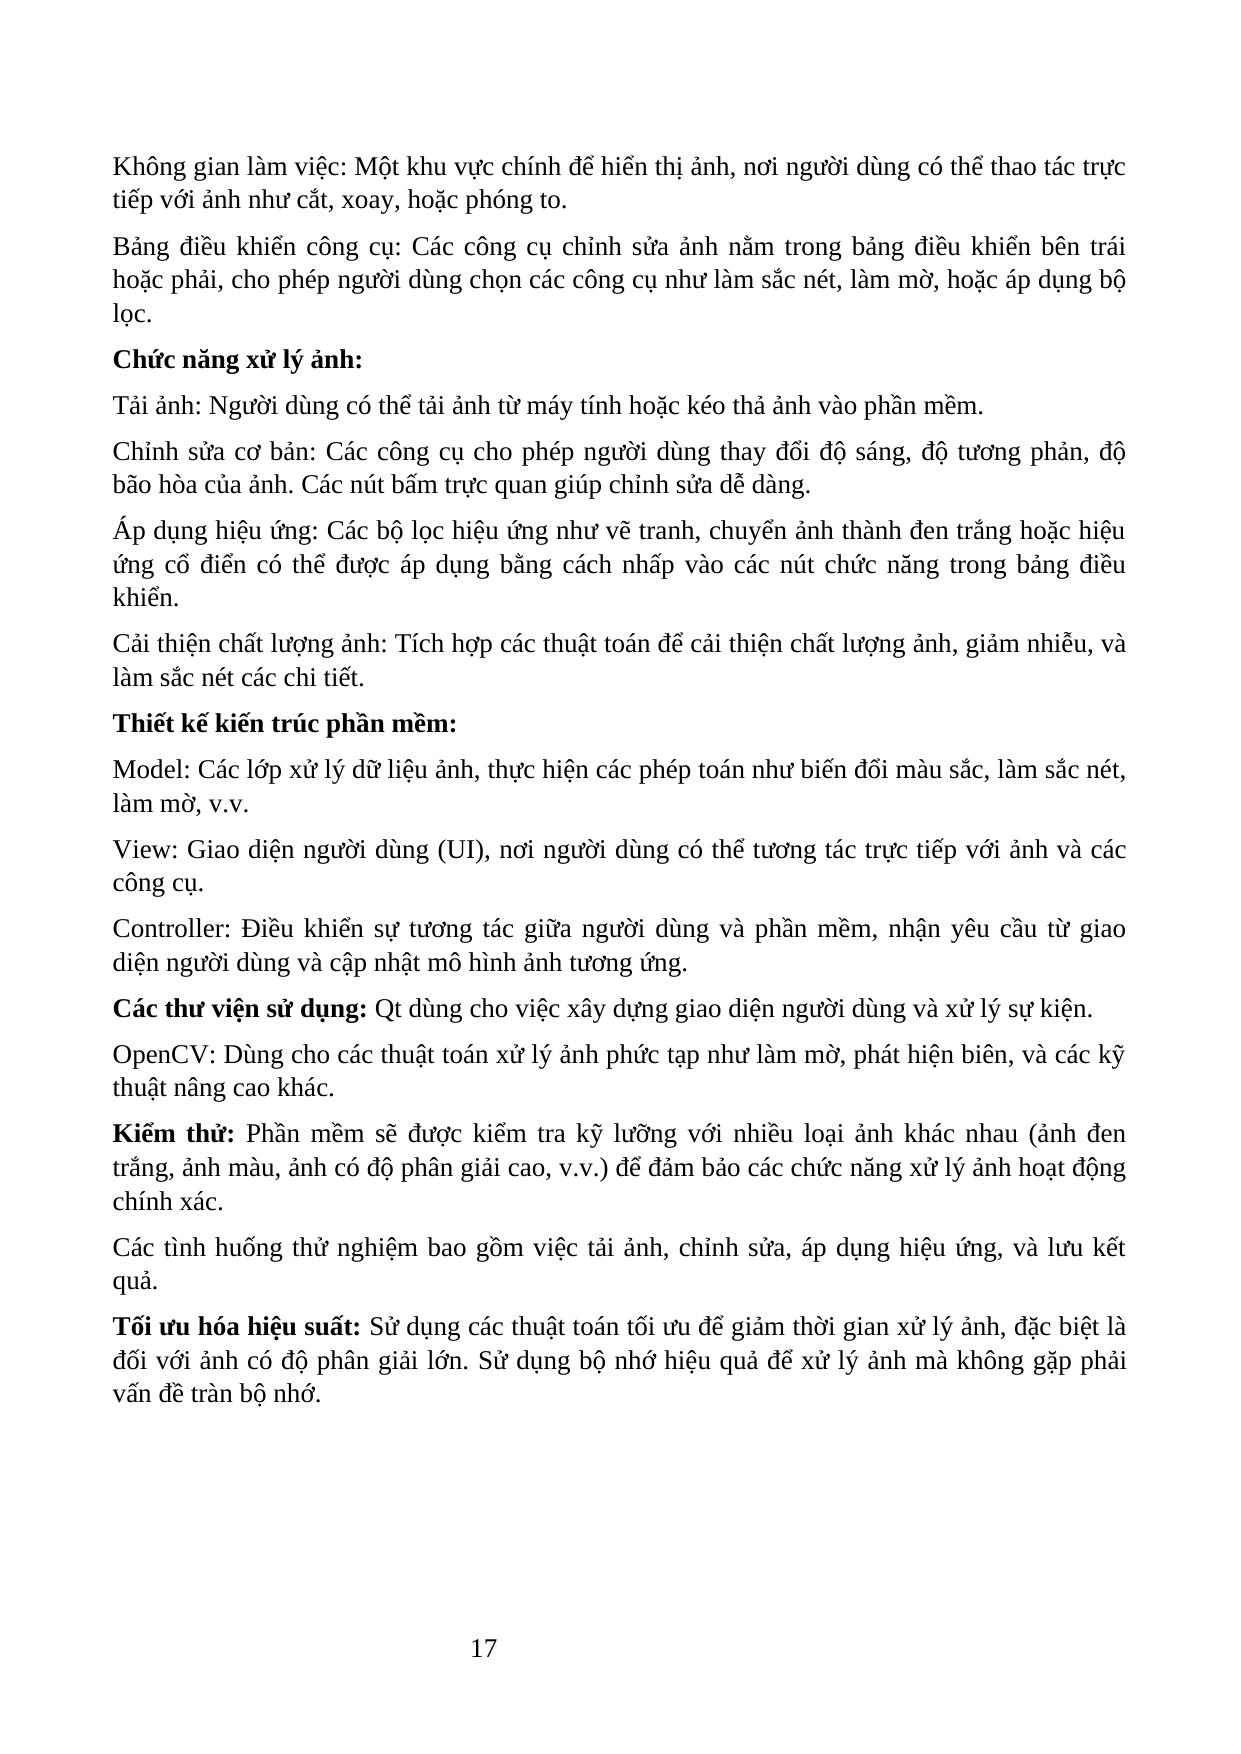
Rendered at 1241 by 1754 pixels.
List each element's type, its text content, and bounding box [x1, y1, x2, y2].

text Tối ưu hóa hiệu suất: Sử dụng các thuật toán tối ưu để giảm thời gian xử lý ảnh, đặc biệt là đối với ảnh có độ phân giải lớn. Sử dụng bộ nhớ hiệu quả để xử lý ảnh mà không gặp phải vấn đề tràn bộ nhớ. [112, 1310, 1128, 1408]
text Chỉnh sửa cơ bản: Các công cụ cho phép người dùng thay đổi độ sáng, độ tương phản, độ bão hòa của ảnh. Các nút bấm trực quan giúp chỉnh sửa dễ dàng. [112, 435, 1128, 499]
text Các tình huống thử nghiệm bao gồm việc tải ảnh, chỉnh sửa, áp dụng hiệu ứng, và lưu kết quả. [112, 1231, 1128, 1295]
text Controller: Điều khiển sự tương tác giữa người dùng và phần mềm, nhận yêu cầu từ giao diện người dùng và cập nhật mô hình ảnh tương ứng. [112, 912, 1128, 977]
text Chức năng xử lý ảnh: [112, 343, 1128, 374]
text Các thư viện sử dụng: Qt dùng cho việc xây dựng giao diện người dùng và xử lý sự kiện. [112, 992, 1128, 1023]
text Thiết kế kiến trúc phần mềm: [112, 707, 1128, 738]
text Tải ảnh: Người dùng có thể tải ảnh từ máy tính hoặc kéo thả ảnh vào phần mềm. [112, 389, 1128, 420]
text Không gian làm việc: Một khu vực chính để hiển thị ảnh, nơi người dùng có thể thao tác trực tiếp với ảnh như cắt, xoay, hoặc phóng to. [112, 150, 1128, 215]
text Model: Các lớp xử lý dữ liệu ảnh, thực hiện các phép toán như biến đổi màu sắc, làm sắc nét, làm mờ, v.v. [112, 753, 1128, 818]
text OpenCV: Dùng cho các thuật toán xử lý ảnh phức tạp như làm mờ, phát hiện biên, và các kỹ thuật nâng cao khác. [112, 1038, 1128, 1103]
text View: Giao diện người dùng (UI), nơi người dùng có thể tương tác trực tiếp với ảnh và các công cụ. [112, 833, 1128, 897]
text Bảng điều khiển công cụ: Các công cụ chỉnh sửa ảnh nằm trong bảng điều khiển bên trái hoặc phải, cho phép người dùng chọn các công cụ như làm sắc nét, làm mờ, hoặc áp dụng bộ lọc. [112, 229, 1128, 328]
text Áp dụng hiệu ứng: Các bộ lọc hiệu ứng như vẽ tranh, chuyển ảnh thành đen trắng hoặc hiệu ứng cổ điển có thể được áp dụng bằng cách nhấp vào các nút chức năng trong bảng điều khiển. [112, 514, 1128, 613]
text Cải thiện chất lượng ảnh: Tích hợp các thuật toán để cải thiện chất lượng ảnh, giảm nhiễu, và làm sắc nét các chi tiết. [112, 627, 1128, 692]
text Kiểm thử: Phần mềm sẽ được kiểm tra kỹ lưỡng với nhiều loại ảnh khác nhau (ảnh đen trắng, ảnh màu, ảnh có độ phân giải cao, v.v.) để đảm bảo các chức năng xử lý ảnh hoạt động chính xác. [112, 1117, 1128, 1216]
